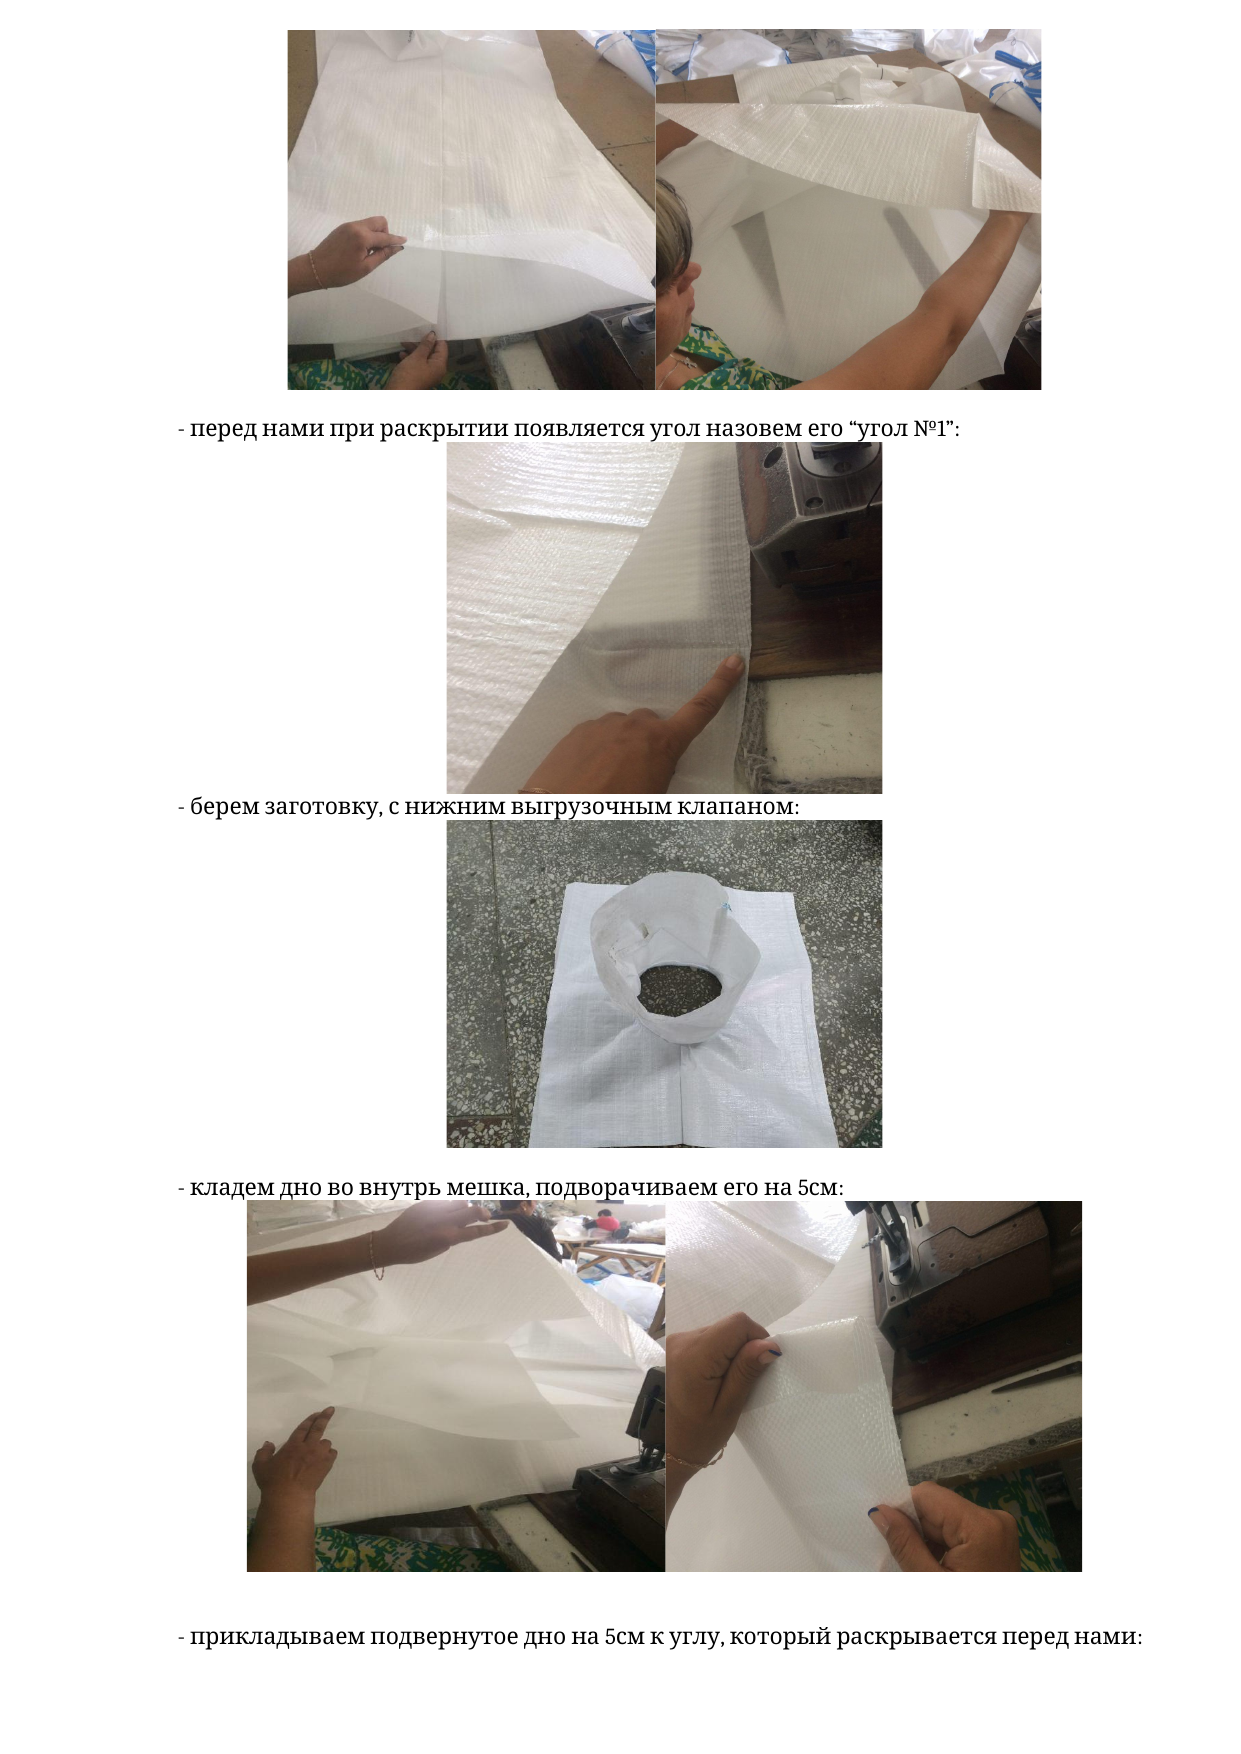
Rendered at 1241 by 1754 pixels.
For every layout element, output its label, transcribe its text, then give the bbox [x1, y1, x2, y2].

picture [446, 442, 883, 794]
picture [446, 820, 883, 1148]
text - перед нами при раскрытии появляется угол назовем его “угол №1”: [177, 416, 1152, 442]
text - прикладываем подвернутое дно на 5см к углу, который раскрывается перед нами: [177, 1624, 1152, 1650]
text - кладем дно во внутрь мешка, подворачиваем его на 5см: [177, 1174, 1152, 1201]
text - берем заготовку, с нижним выгрузочным клапаном: [177, 794, 1152, 820]
picture [246, 1200, 1083, 1572]
picture [287, 29, 1042, 390]
